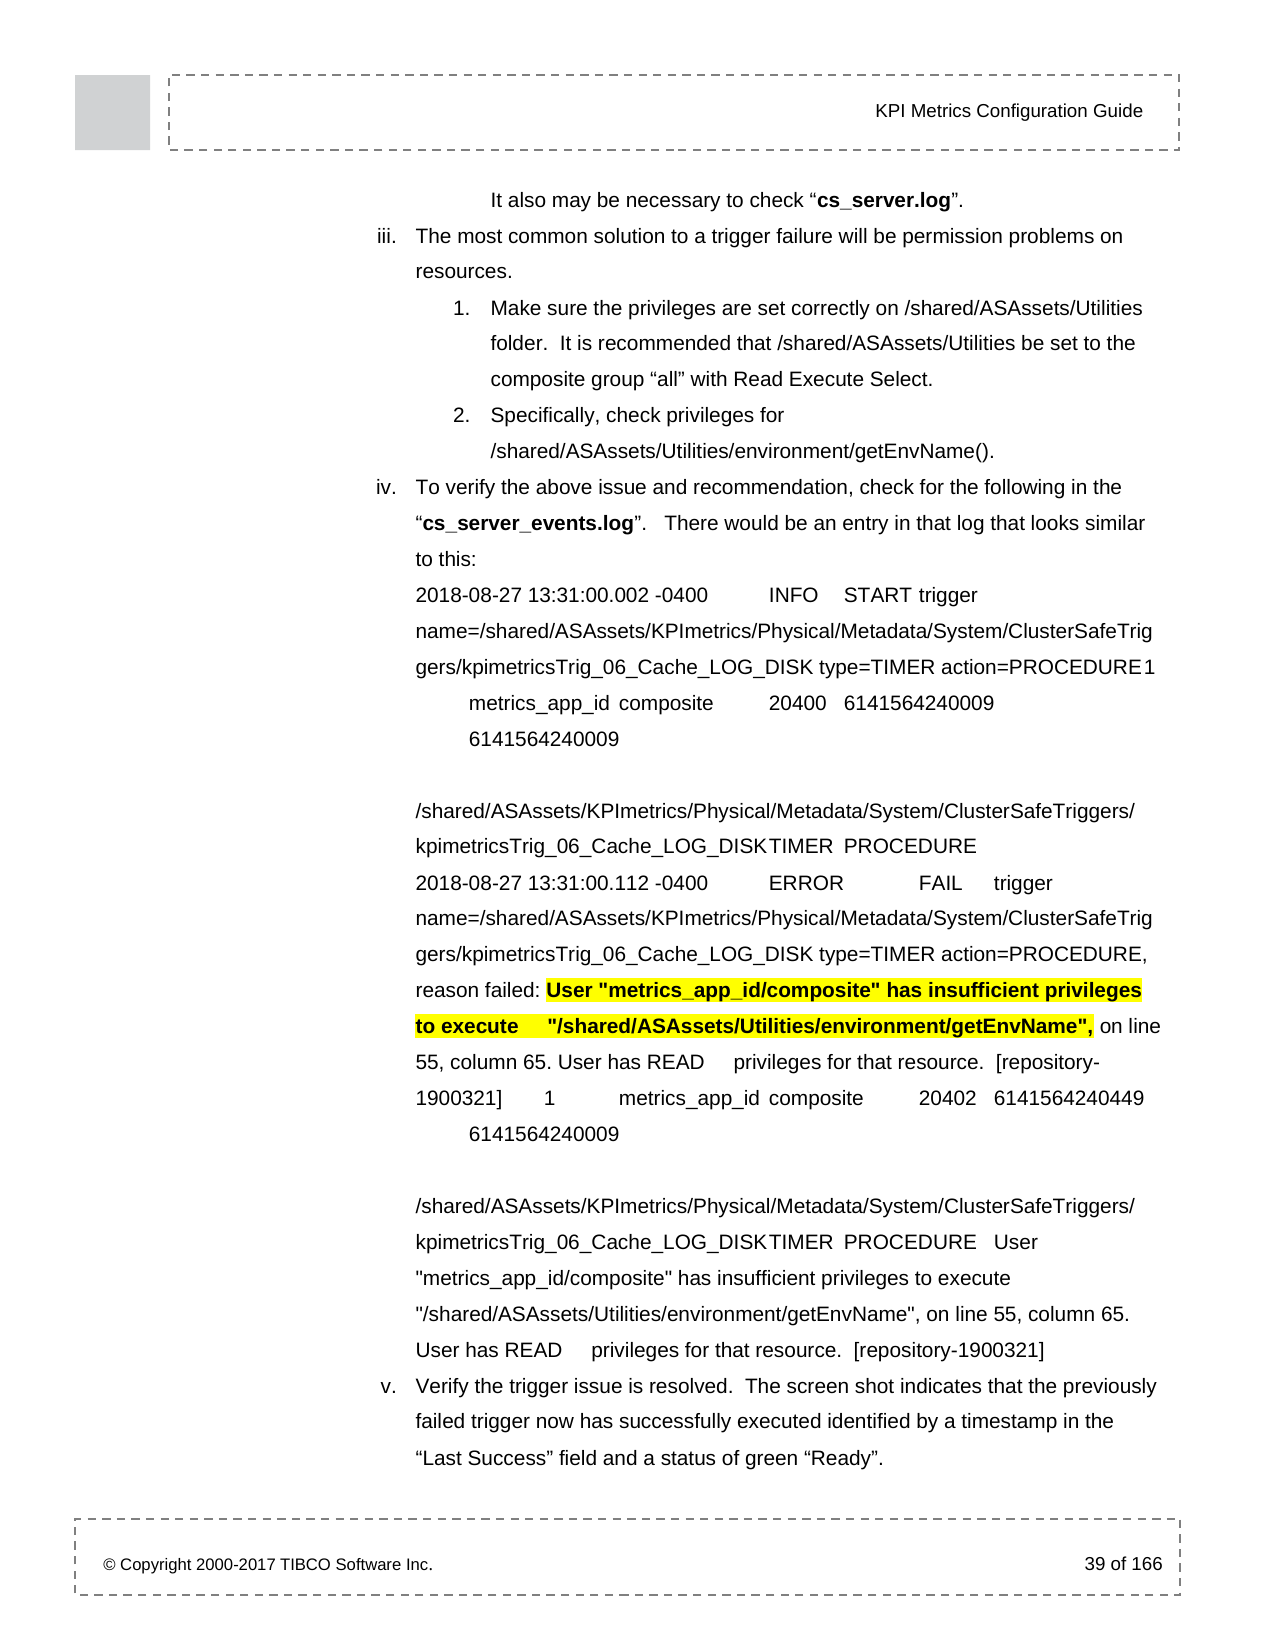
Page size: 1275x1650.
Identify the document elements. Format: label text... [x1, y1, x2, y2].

list The most common solution to a trigger failure will be permission problems on resources. [397, 223, 1162, 283]
list Specifically, check privileges for /shared/ASAssets/Utilities/environment/getEnvName(). [453, 403, 1162, 463]
list 2018-08-27 13:31:00.112 -0400 ERROR FAIL trigger name=/shared/ASAssets/KPImetrics/Physical/Metadata/System/ClusterSafeTriggers/kpimetricsTrig_06_Cache_LOG_DISK type=TIMER action=PROCEDURE, reason failed: User "metrics_app_id/composite" has insufficient privileges to execute "/shared/ASAssets/Utilities/environment/getEnvName", on line 55, column 65. User has READ privileges for that resource. [repository-1900321] 1 metrics_app_id composite 20402 6141564240449 6141564240009 /shared/ASAssets/KPImetrics/Physical/Metadata/System/ClusterSafeTriggers/kpimetricsTrig_06_Cache_LOG_DISK TIMER PROCEDURE User "metrics_app_id/composite" has insufficient privileges to execute "/shared/ASAssets/Utilities/environment/getEnvName", on line 55, column 65. User has READ privileges for that resource. [repository-1900321] [415, 870, 1162, 1361]
list To verify the above issue and recommendation, check for the following in the “cs_server_events.log”. There would be an entry in that log that looks similar to this: [397, 475, 1162, 571]
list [453, 187, 1162, 211]
list Make sure the privileges are set correctly on /shared/ASAssets/Utilities folder. It is recommended that /shared/ASAssets/Utilities be set to the composite group “all” with Read Execute Select. [453, 295, 1162, 391]
list 2018-08-27 13:31:00.002 -0400 INFO START trigger name=/shared/ASAssets/KPImetrics/Physical/Metadata/System/ClusterSafeTriggers/kpimetricsTrig_06_Cache_LOG_DISK type=TIMER action=PROCEDURE 1 metrics_app_id composite 20400 6141564240009 6141564240009 /shared/ASAssets/KPImetrics/Physical/Metadata/System/ClusterSafeTriggers/kpimetricsTrig_06_Cache_LOG_DISK TIMER PROCEDURE [415, 583, 1162, 858]
list Verify the trigger issue is resolved. The screen shot indicates that the previously failed trigger now has successfully executed identified by a timestamp in the “Last Success” field and a status of green “Ready”. [397, 1373, 1162, 1469]
